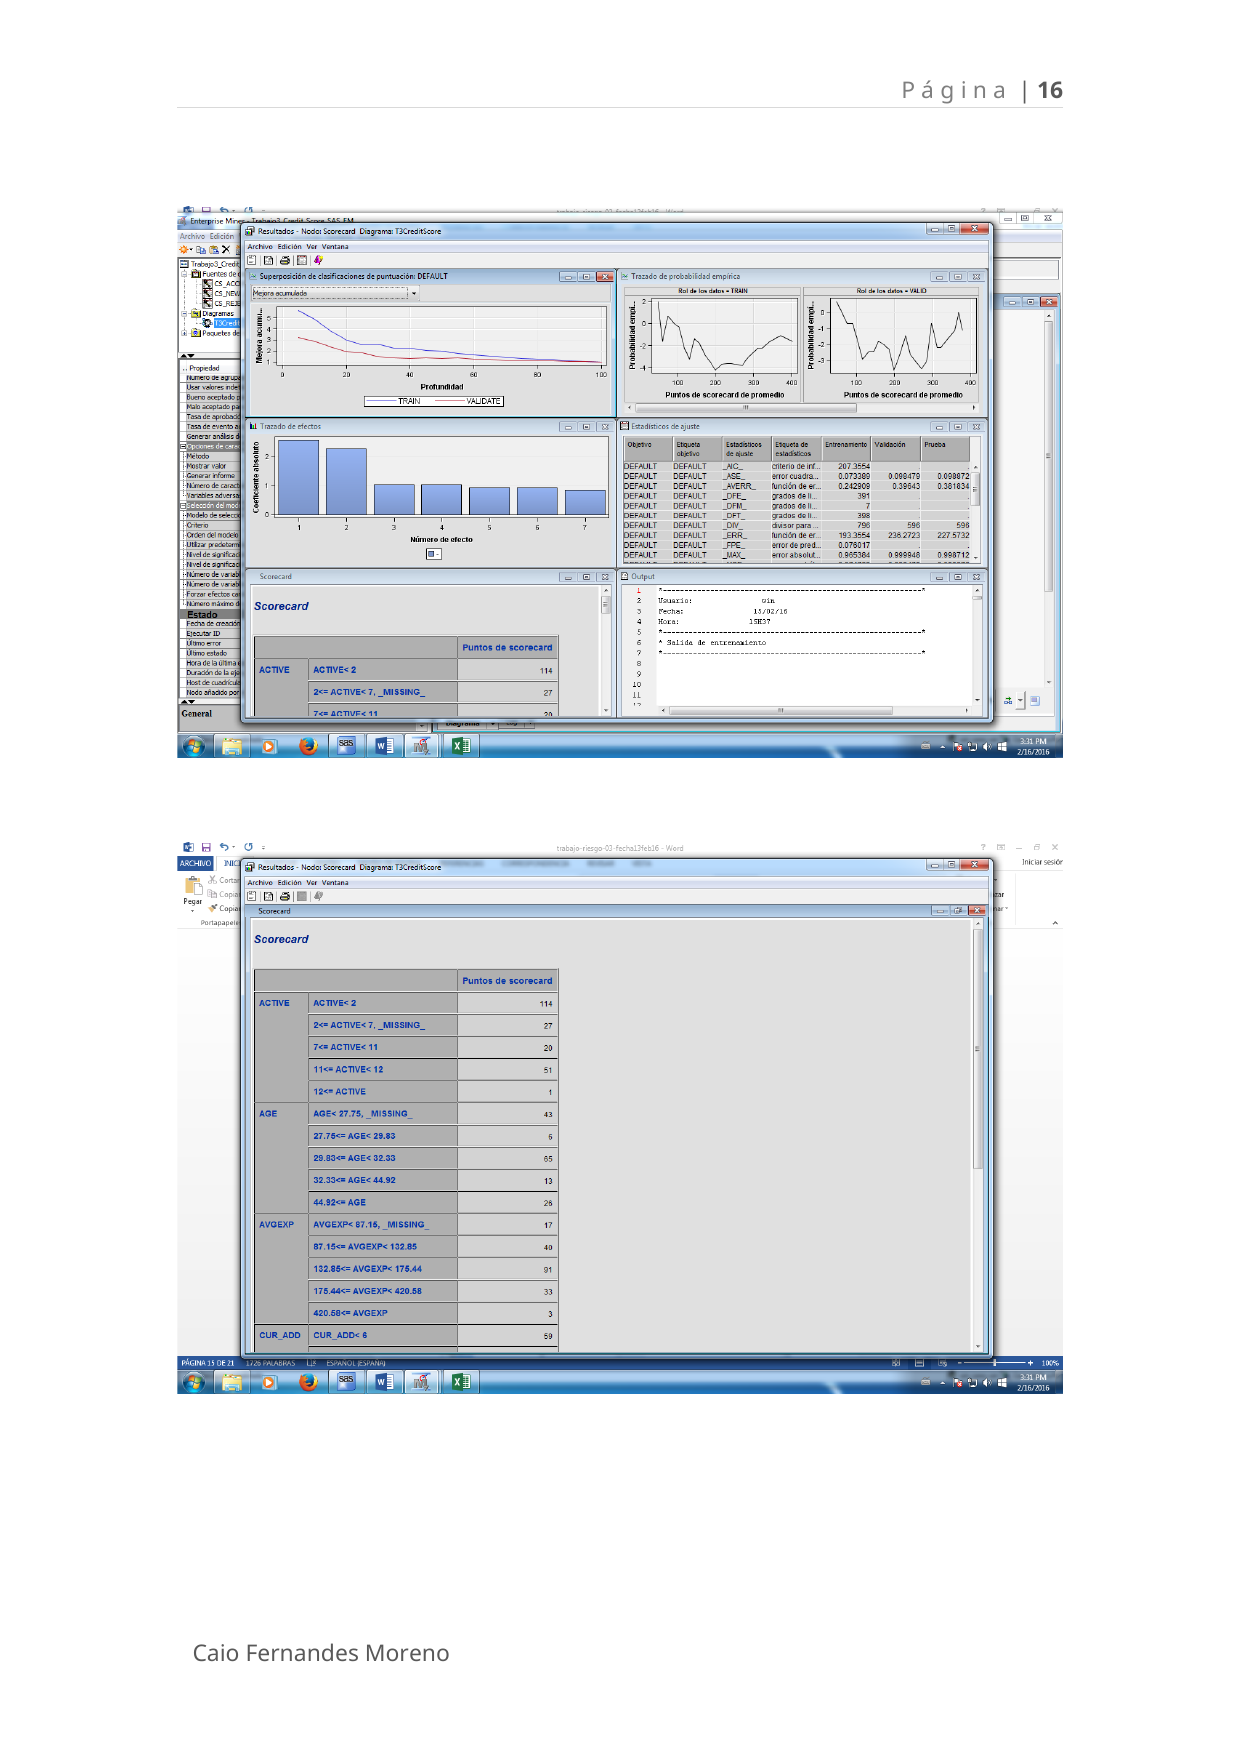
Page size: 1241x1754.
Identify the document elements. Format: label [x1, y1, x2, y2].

picture [177, 840, 1063, 1394]
picture [177, 204, 1063, 758]
